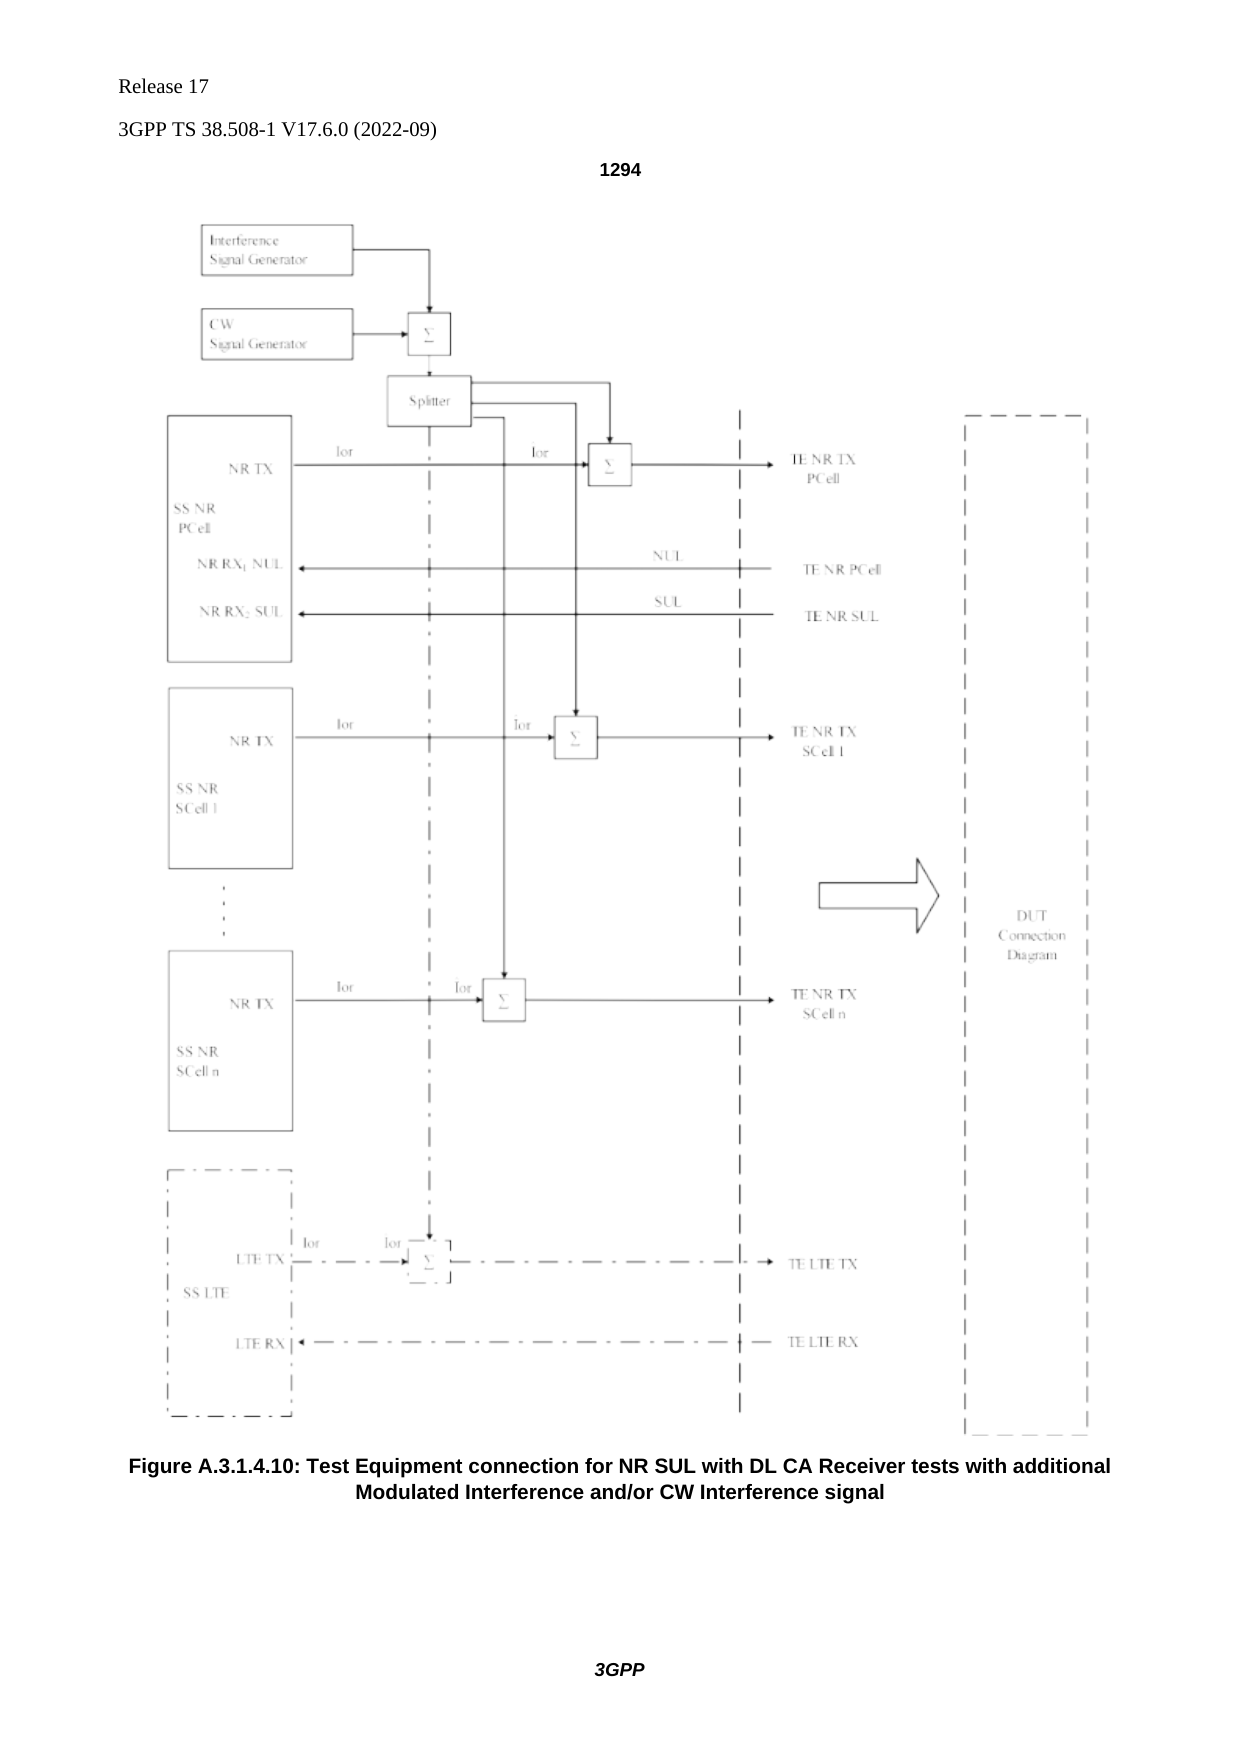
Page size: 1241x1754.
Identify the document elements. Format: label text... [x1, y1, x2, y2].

text Figure A.3.1.4.10: Test Equipment connection for NR SUL with DL CA Receiver tests with additional Modulated Interference and/or CW Interference signal [118, 1454, 1122, 1504]
